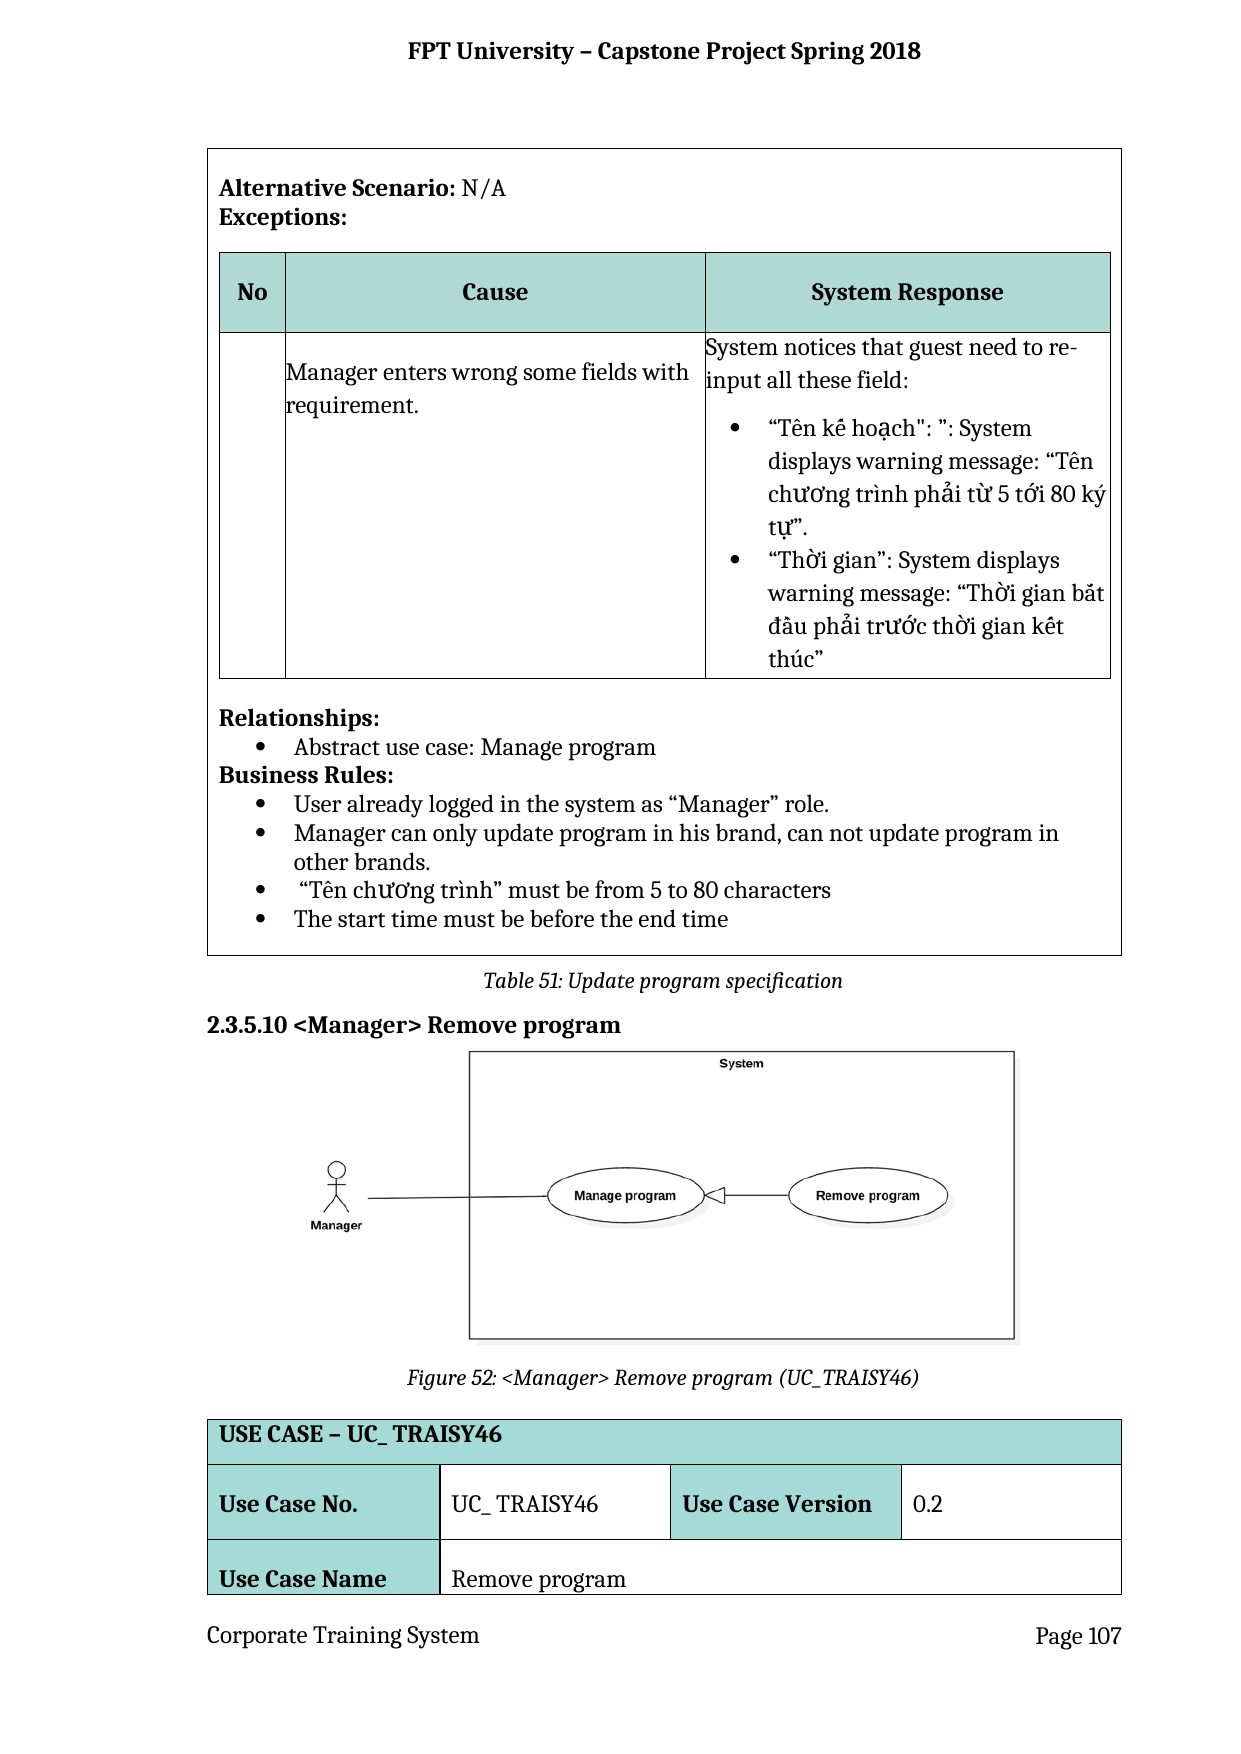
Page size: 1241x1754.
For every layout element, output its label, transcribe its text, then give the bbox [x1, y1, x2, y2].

list Table : Update program specification [207, 968, 1122, 995]
table_header USE CASE – UC_ TRAISY46 [208, 1420, 1121, 1464]
table_cell Use Case Version [671, 1465, 901, 1539]
text 2.3.5.10 <Manager> Remove program [207, 1011, 1122, 1040]
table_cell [208, 149, 1121, 955]
picture [275, 1039, 1054, 1351]
table_cell Remove program [441, 1540, 1121, 1594]
table_cell Use Case No. [208, 1465, 439, 1539]
table_cell Use Case Name [208, 1540, 439, 1594]
table_cell 0.2 [902, 1465, 1121, 1539]
table_cell UC_ TRAISY46 [441, 1465, 670, 1539]
text Figure 52: <Manager> Remove program (UC_TRAISY46) [207, 1365, 1122, 1391]
